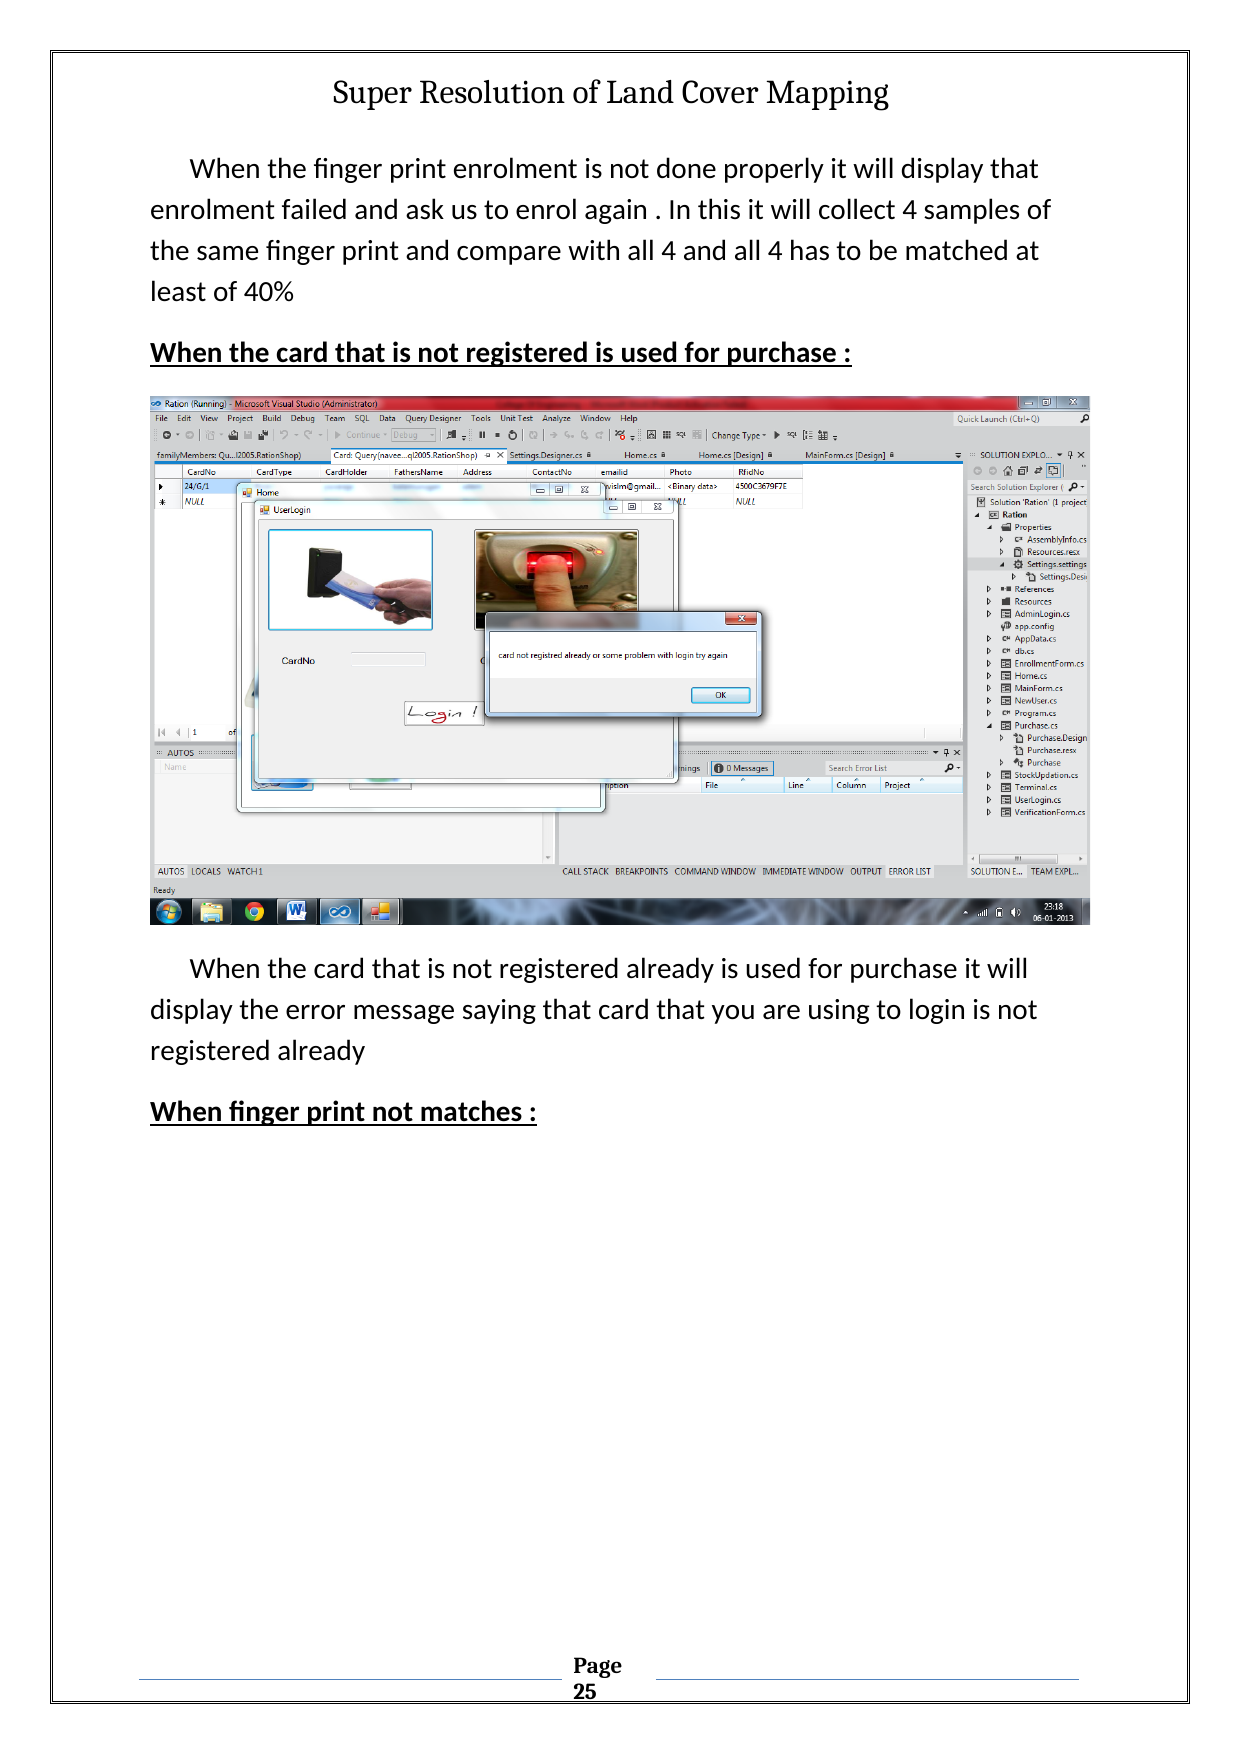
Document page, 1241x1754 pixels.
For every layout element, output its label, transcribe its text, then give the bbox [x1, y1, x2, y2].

text When the card that is not registered is used for purchase : [150, 334, 1090, 370]
picture [150, 396, 1091, 925]
text When the card that is not registered already is used for purchase it will display the error message saying that card that you are using to login is not registered already [150, 950, 1090, 1067]
text When finger print not matches : [150, 1093, 1090, 1129]
text When the finger print enrolment is not done properly it will display that enrolment failed and ask us to enrol again . In this it will collect 4 samples of the same finger print and compare with all 4 and all 4 has to be matched at least of 40% [150, 150, 1090, 308]
